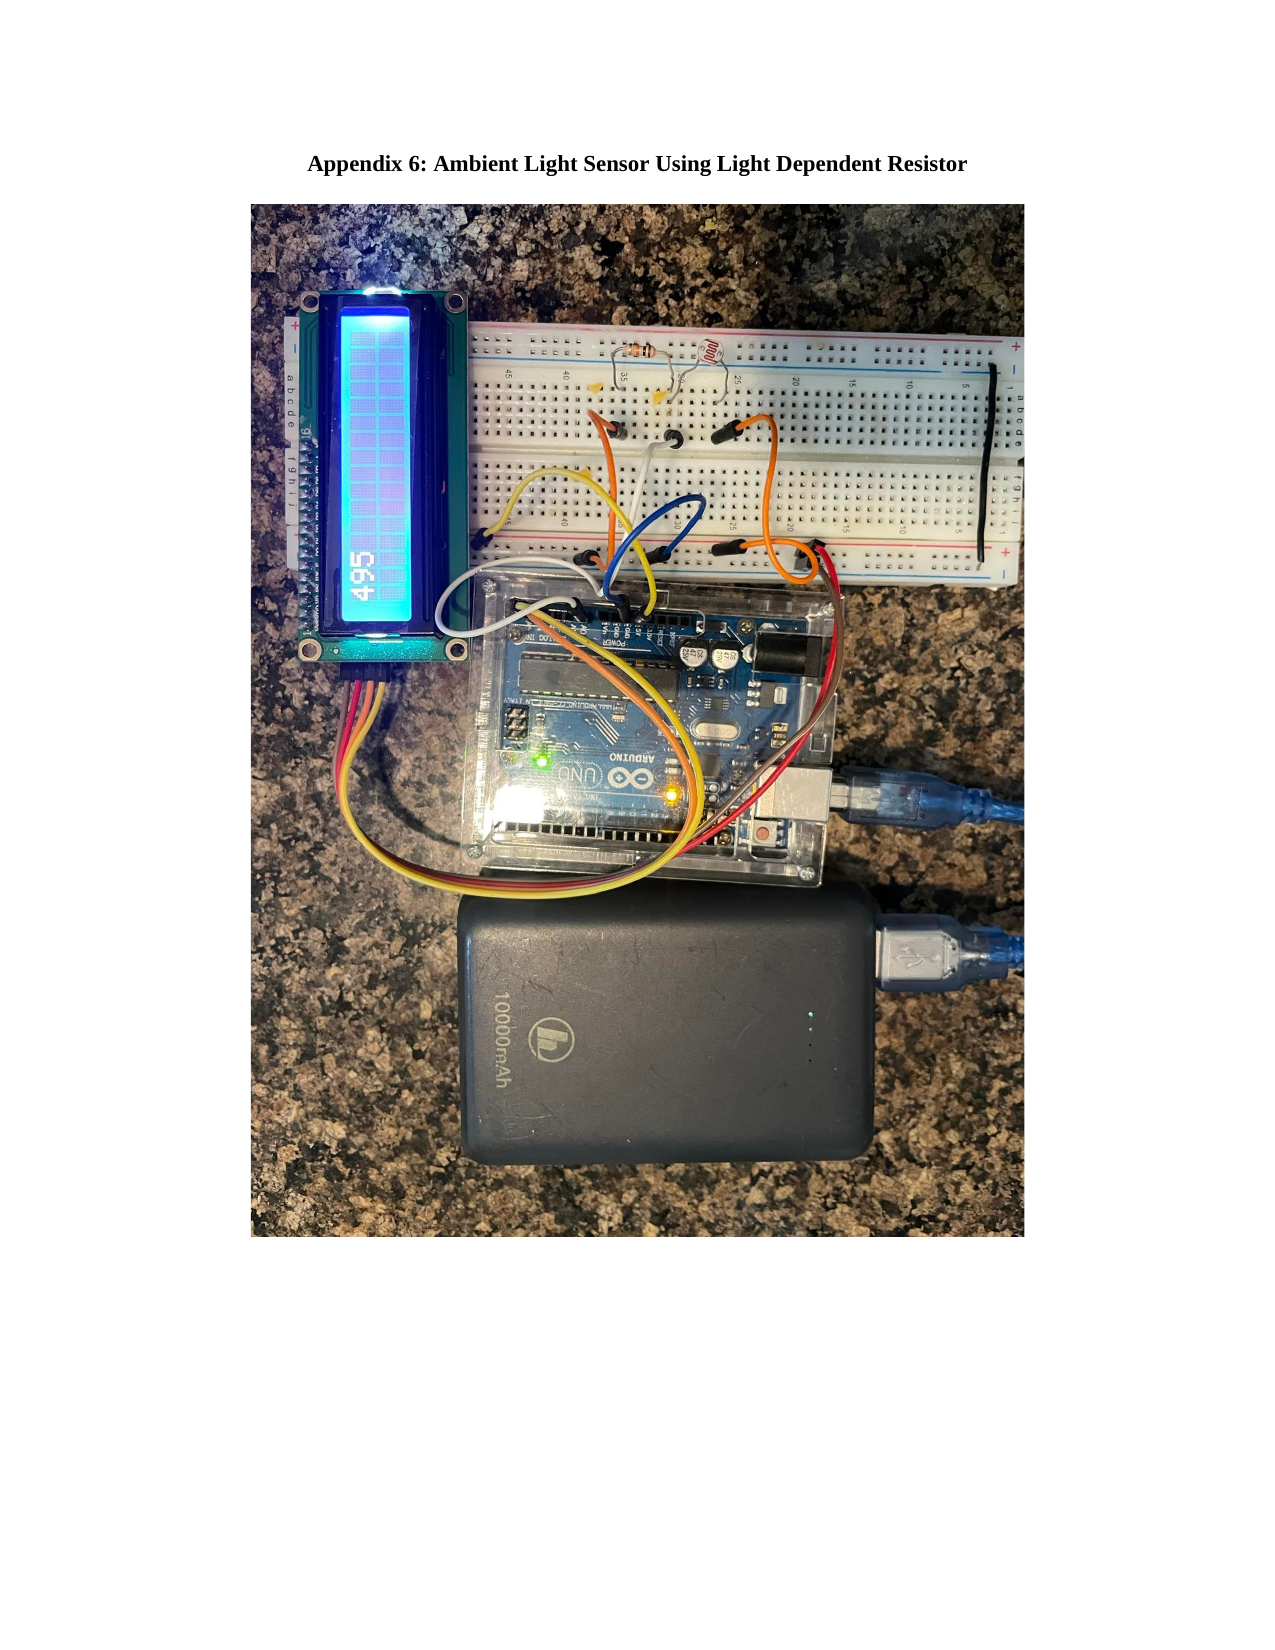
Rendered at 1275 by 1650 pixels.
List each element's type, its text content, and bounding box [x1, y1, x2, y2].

picture [250, 204, 1025, 1237]
text Appendix 6: Ambient Light Sensor Using Light Dependent Resistor [150, 150, 1125, 176]
